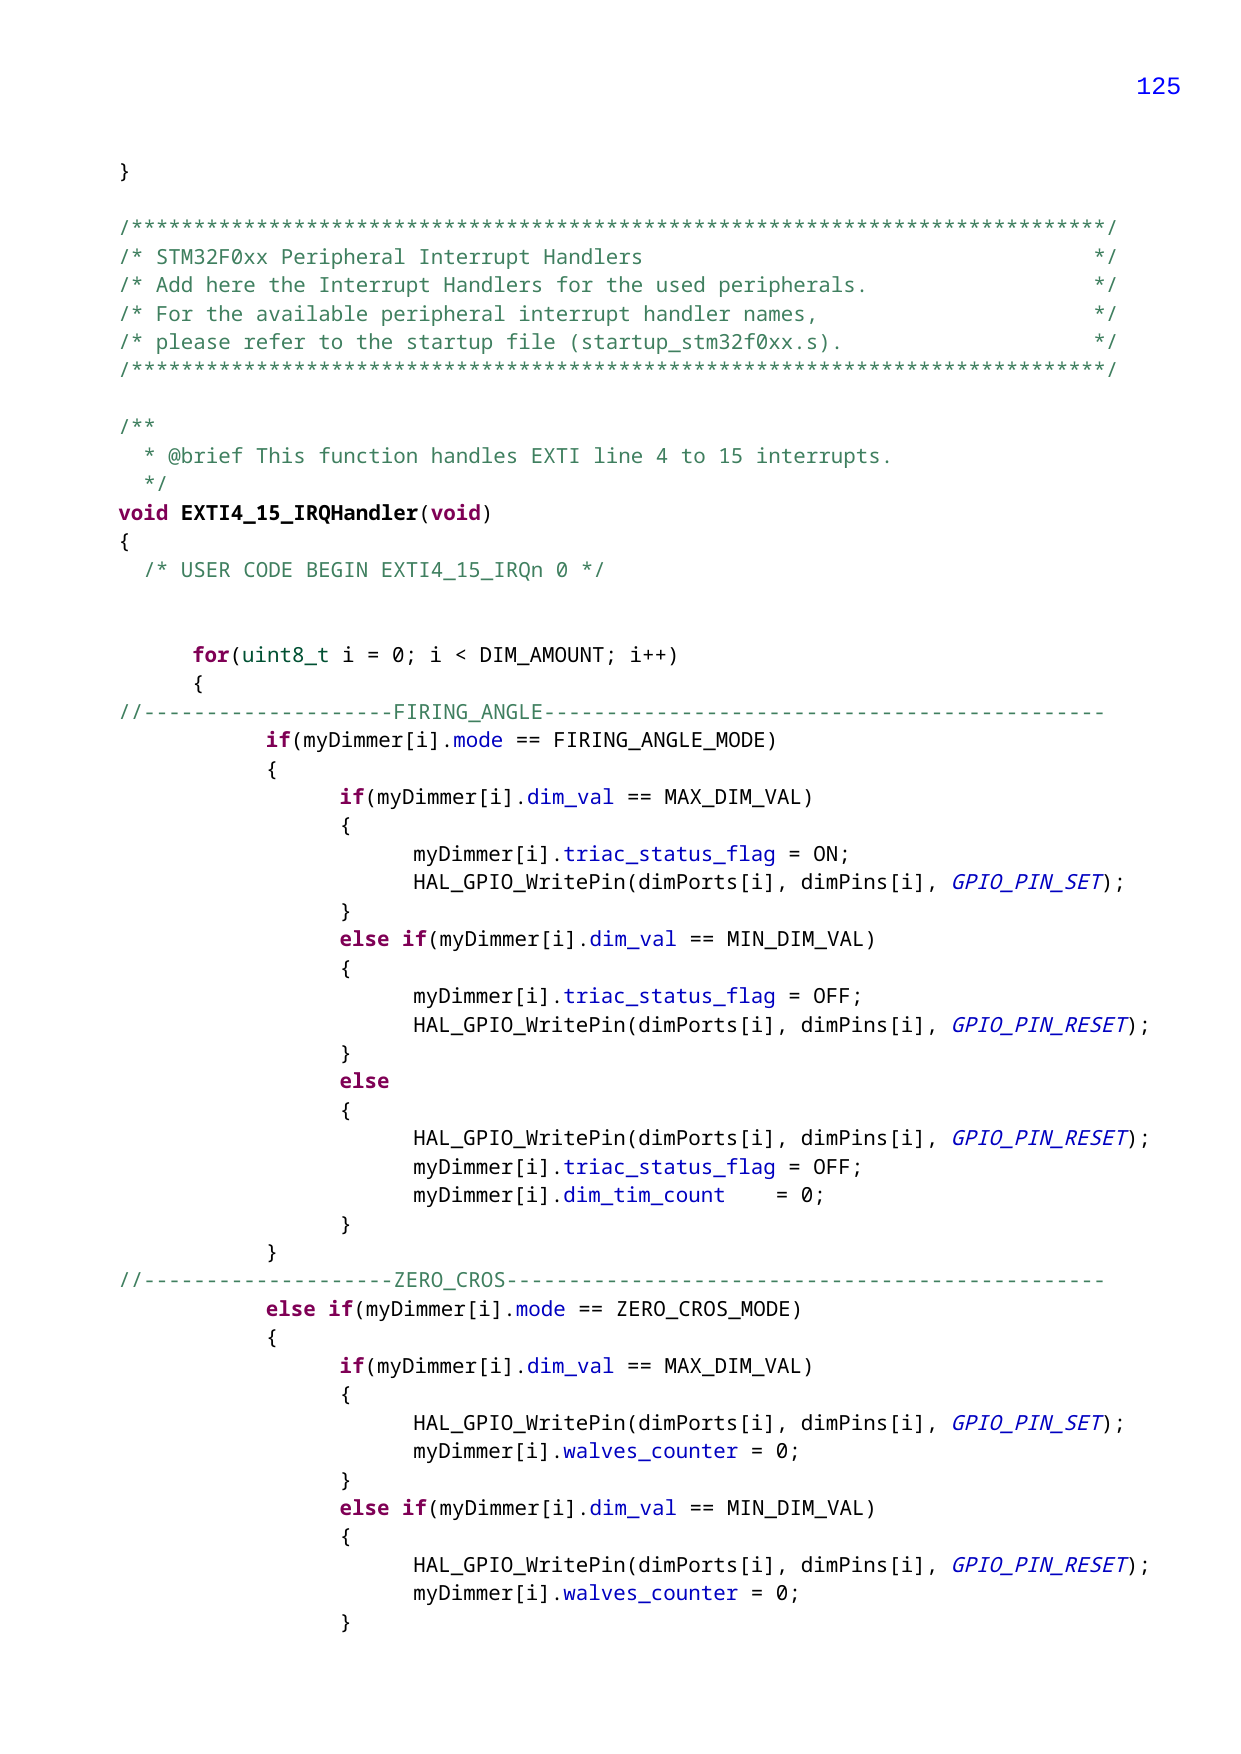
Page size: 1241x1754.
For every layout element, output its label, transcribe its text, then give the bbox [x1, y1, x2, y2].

text else if(myDimmer[i].dim_val == MIN_DIM_VAL) [118, 924, 1181, 953]
text { [118, 1095, 1181, 1123]
text if(myDimmer[i].dim_val == MAX_DIM_VAL) [118, 782, 1181, 811]
text else if(myDimmer[i].dim_val == MIN_DIM_VAL) [118, 1493, 1181, 1522]
text myDimmer[i].walves_counter = 0; [118, 1578, 1181, 1607]
text myDimmer[i].triac_status_flag = ON; [118, 839, 1181, 867]
text } [118, 1237, 1181, 1266]
text } [118, 157, 1181, 185]
text { [118, 526, 1181, 555]
text HAL_GPIO_WritePin(dimPorts[i], dimPins[i], GPIO_PIN_RESET); [118, 1123, 1181, 1152]
text } [118, 1465, 1181, 1493]
text /* USER CODE BEGIN EXTI4_15_IRQn 0 */ [118, 555, 1181, 583]
text myDimmer[i].triac_status_flag = OFF; [118, 981, 1181, 1010]
text { [118, 668, 1181, 697]
text } [118, 1038, 1181, 1067]
text { [118, 1322, 1181, 1351]
text HAL_GPIO_WritePin(dimPorts[i], dimPins[i], GPIO_PIN_RESET); [118, 1550, 1181, 1578]
text { [118, 1522, 1181, 1550]
text /* For the available peripheral interrupt handler names, */ [118, 299, 1181, 327]
text HAL_GPIO_WritePin(dimPorts[i], dimPins[i], GPIO_PIN_SET); [118, 867, 1181, 896]
text HAL_GPIO_WritePin(dimPorts[i], dimPins[i], GPIO_PIN_SET); [118, 1408, 1181, 1436]
text { [118, 1379, 1181, 1408]
text /* Add here the Interrupt Handlers for the used peripherals. */ [118, 270, 1181, 299]
text } [118, 1209, 1181, 1237]
text HAL_GPIO_WritePin(dimPorts[i], dimPins[i], GPIO_PIN_RESET); [118, 1010, 1181, 1038]
text else if(myDimmer[i].mode == ZERO_CROS_MODE) [118, 1294, 1181, 1322]
text /******************************************************************************/ [118, 356, 1181, 384]
text */ [118, 469, 1181, 498]
text //--------------------ZERO_CROS------------------------------------------------ [118, 1266, 1181, 1294]
text /** [118, 412, 1181, 441]
text if(myDimmer[i].dim_val == MAX_DIM_VAL) [118, 1351, 1181, 1379]
text * @brief This function handles EXTI line 4 to 15 interrupts. [118, 441, 1181, 469]
text } [118, 896, 1181, 924]
text { [118, 754, 1181, 782]
text else [118, 1067, 1181, 1095]
text /******************************************************************************/ [118, 213, 1181, 242]
text myDimmer[i].triac_status_flag = OFF; [118, 1152, 1181, 1180]
text { [118, 811, 1181, 839]
text /* STM32F0xx Peripheral Interrupt Handlers */ [118, 242, 1181, 270]
text myDimmer[i].dim_tim_count = 0; [118, 1180, 1181, 1209]
text { [118, 953, 1181, 981]
text /* please refer to the startup file (startup_stm32f0xx.s). */ [118, 327, 1181, 356]
text if(myDimmer[i].mode == FIRING_ANGLE_MODE) [118, 725, 1181, 754]
text } [118, 1607, 1181, 1635]
text //--------------------FIRING_ANGLE--------------------------------------------- [118, 697, 1181, 725]
text for(uint8_t i = 0; i < DIM_AMOUNT; i++) [118, 640, 1181, 668]
text myDimmer[i].walves_counter = 0; [118, 1436, 1181, 1465]
text void EXTI4_15_IRQHandler(void) [118, 498, 1181, 526]
